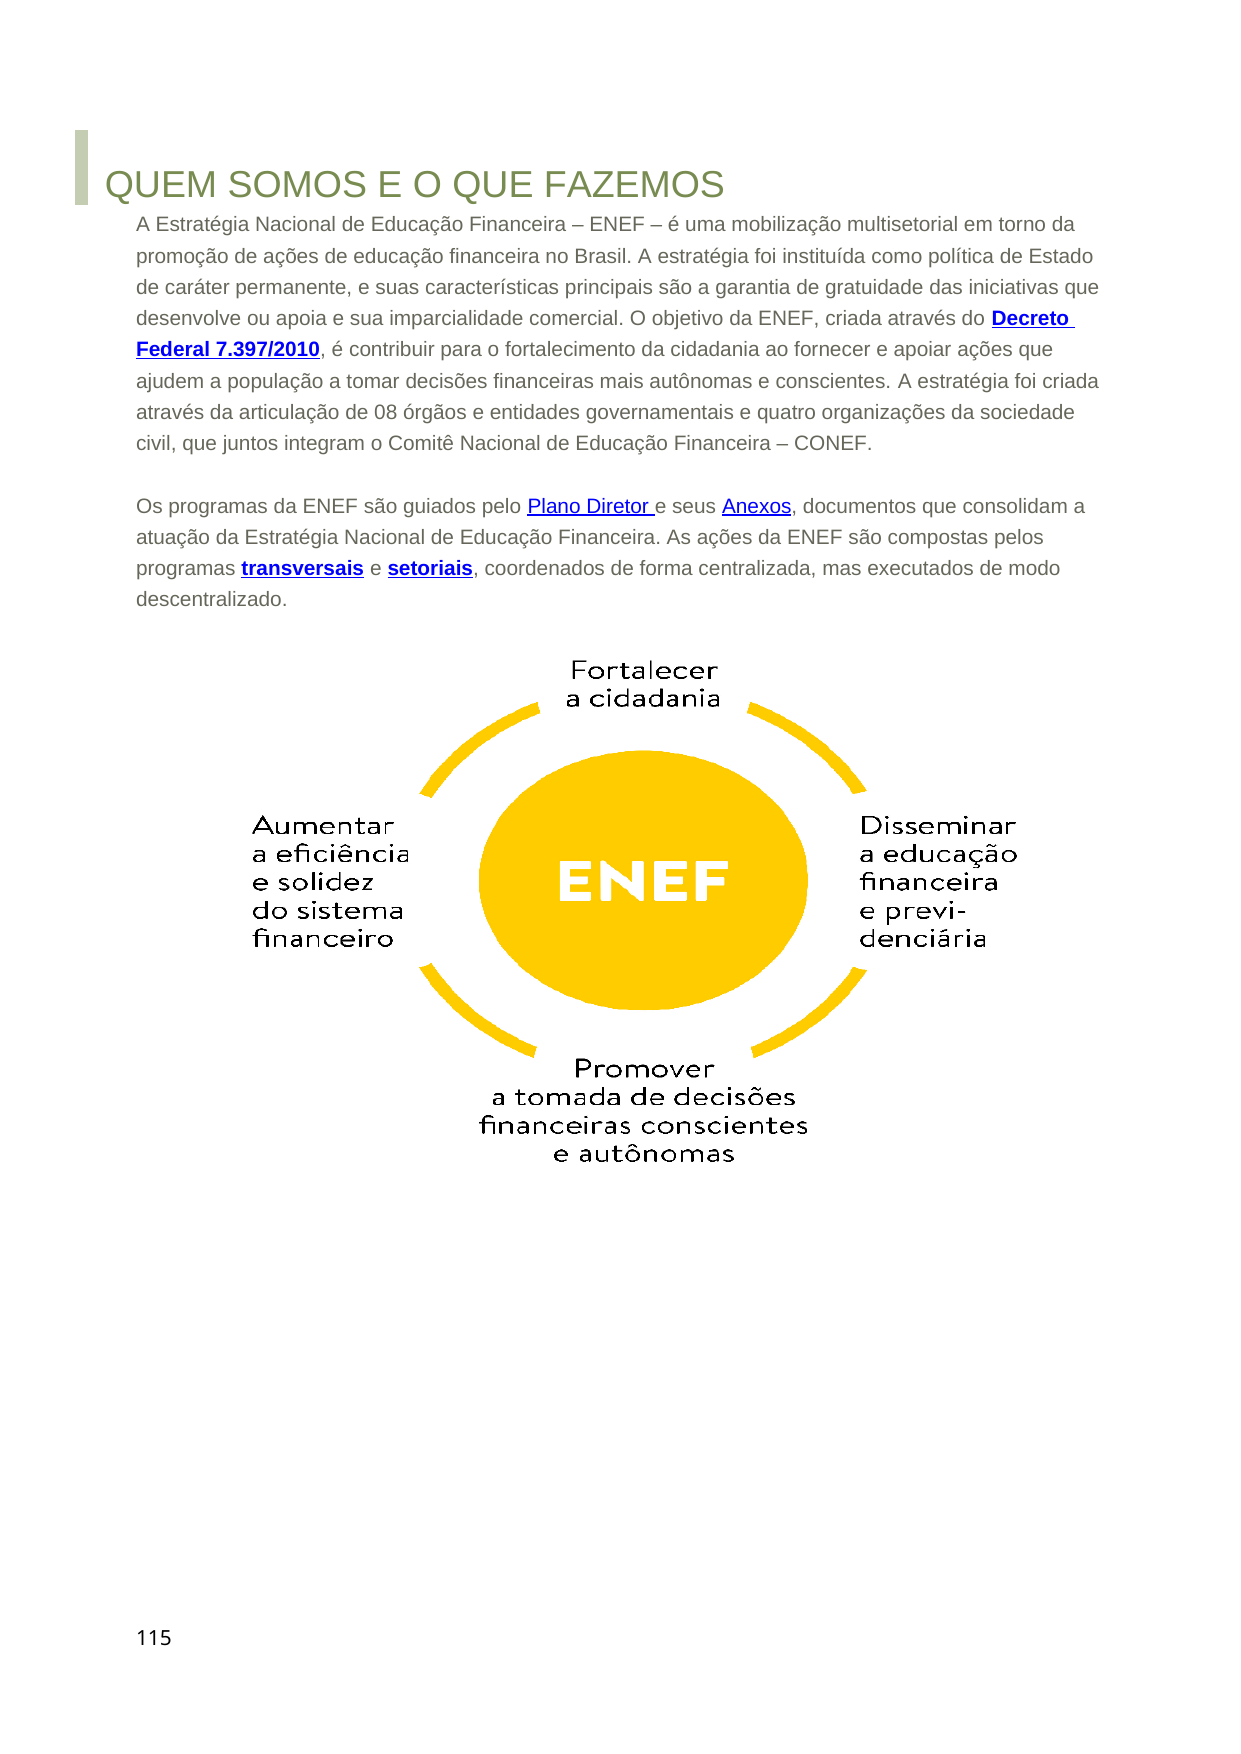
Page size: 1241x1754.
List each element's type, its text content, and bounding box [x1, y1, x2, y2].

picture [208, 639, 1050, 1182]
subtitle QUEM SOMOS E O QUE FAZEMOS [88, 130, 1122, 205]
text A Estratégia Nacional de Educação Financeira – ENEF – é uma mobilização multisetorial em torno da promoção de ações de educação financeira no Brasil. A estratégia foi instituída como política de Estado de caráter permanente, e suas características principais são a garantia de gratuidade das iniciativas que desenvolve ou apoia e sua imparcialidade comercial. O objetivo da ENEF, criada através do Decreto Federal 7.397/2010, é contribuir para o fortalecimento da cidadania ao fornecer e apoiar ações que ajudem a população a tomar decisões financeiras mais autônomas e conscientes. A estratégia foi criada através da articulação de 08 órgãos e entidades governamentais e quatro organizações da sociedade civil, que juntos integram o Comitê Nacional de Educação Financeira – CONEF. Os programas da ENEF são guiados pelo Plano Diretor e seus Anexos, documentos que consolidam a atuação da Estratégia Nacional de Educação Financeira. As ações da ENEF são compostas pelos programas transversais e setoriais, coordenados de forma centralizada, mas executados de modo descentralizado. [136, 205, 1122, 611]
